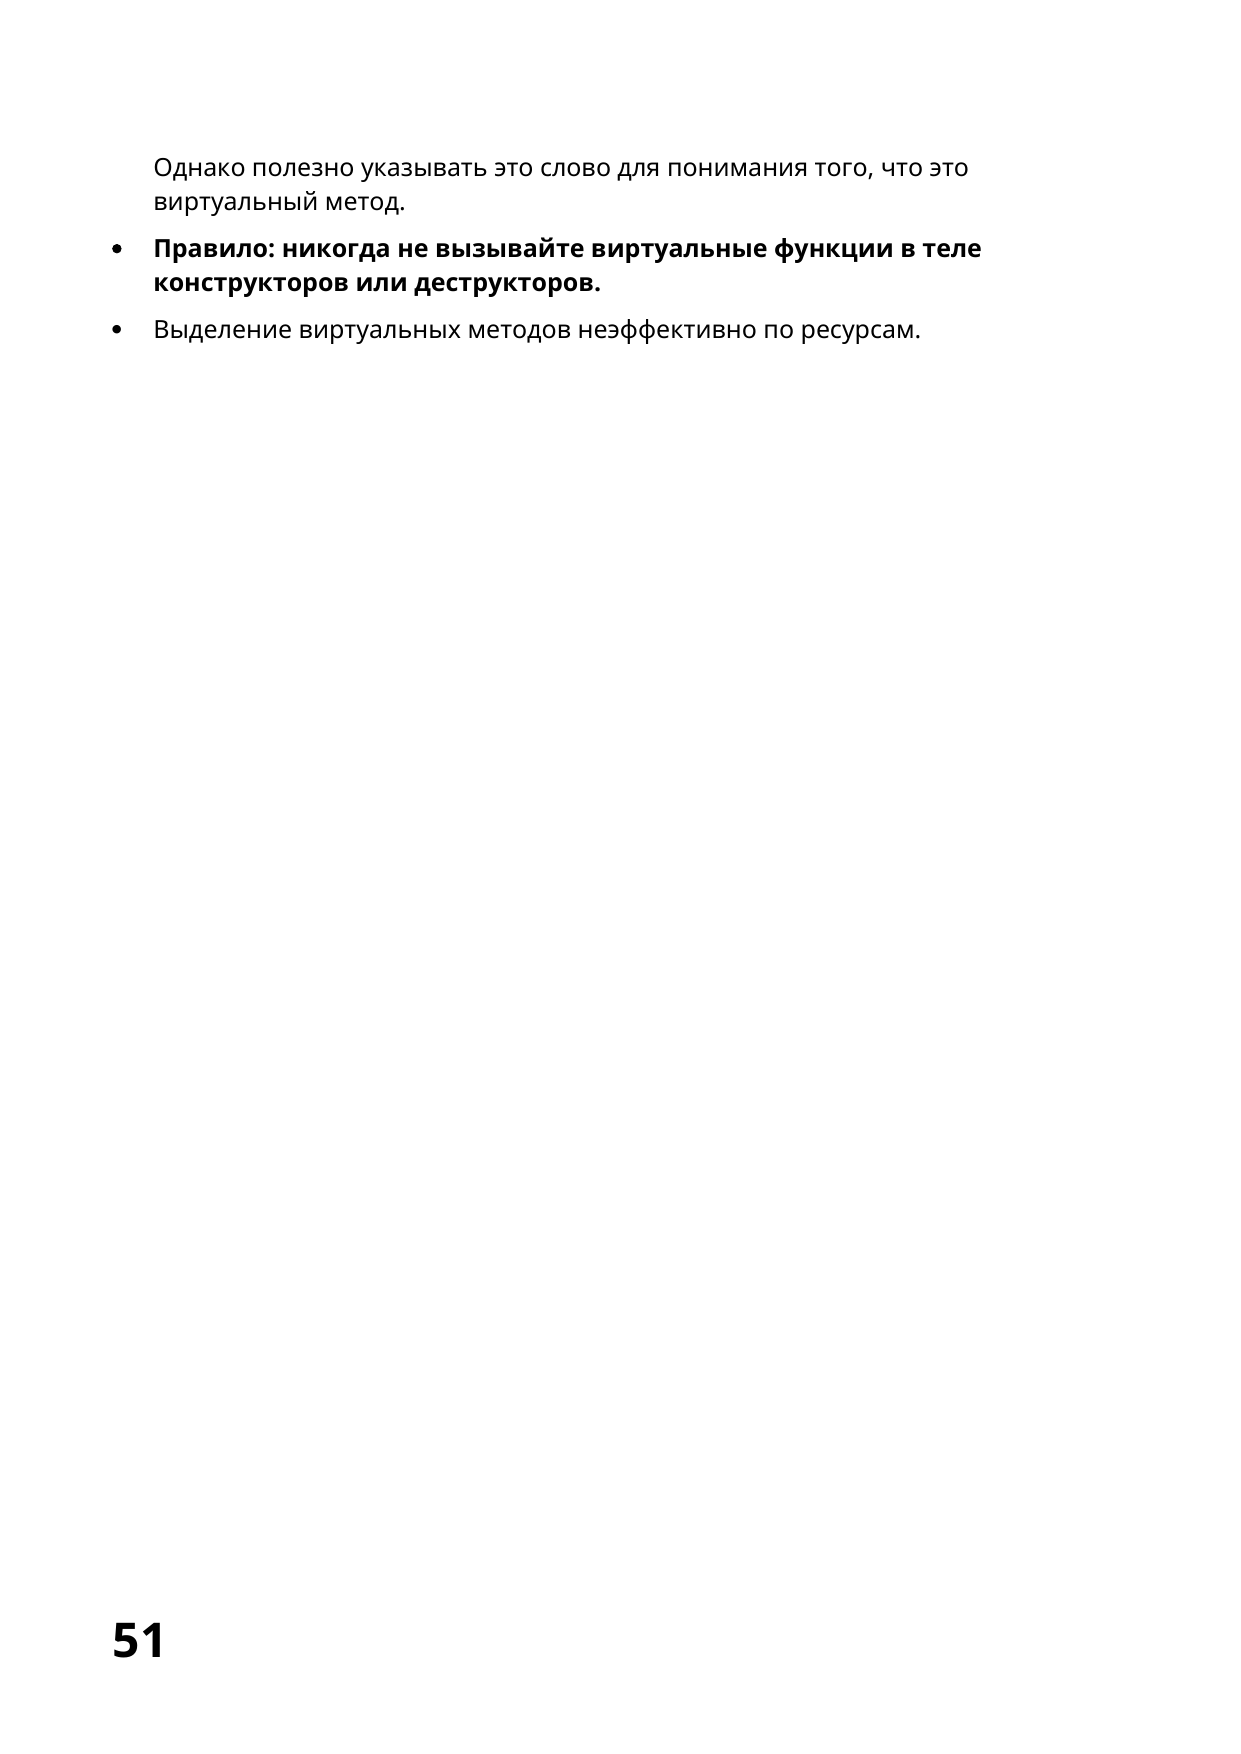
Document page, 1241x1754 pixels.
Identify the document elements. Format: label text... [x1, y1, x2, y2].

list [112, 150, 1128, 218]
list Выделение виртуальных методов неэффективно по ресурсам. [112, 311, 1128, 345]
list Правило: никогда не вызывайте виртуальные функции в теле конструкторов или деструкторов. [112, 231, 1128, 299]
